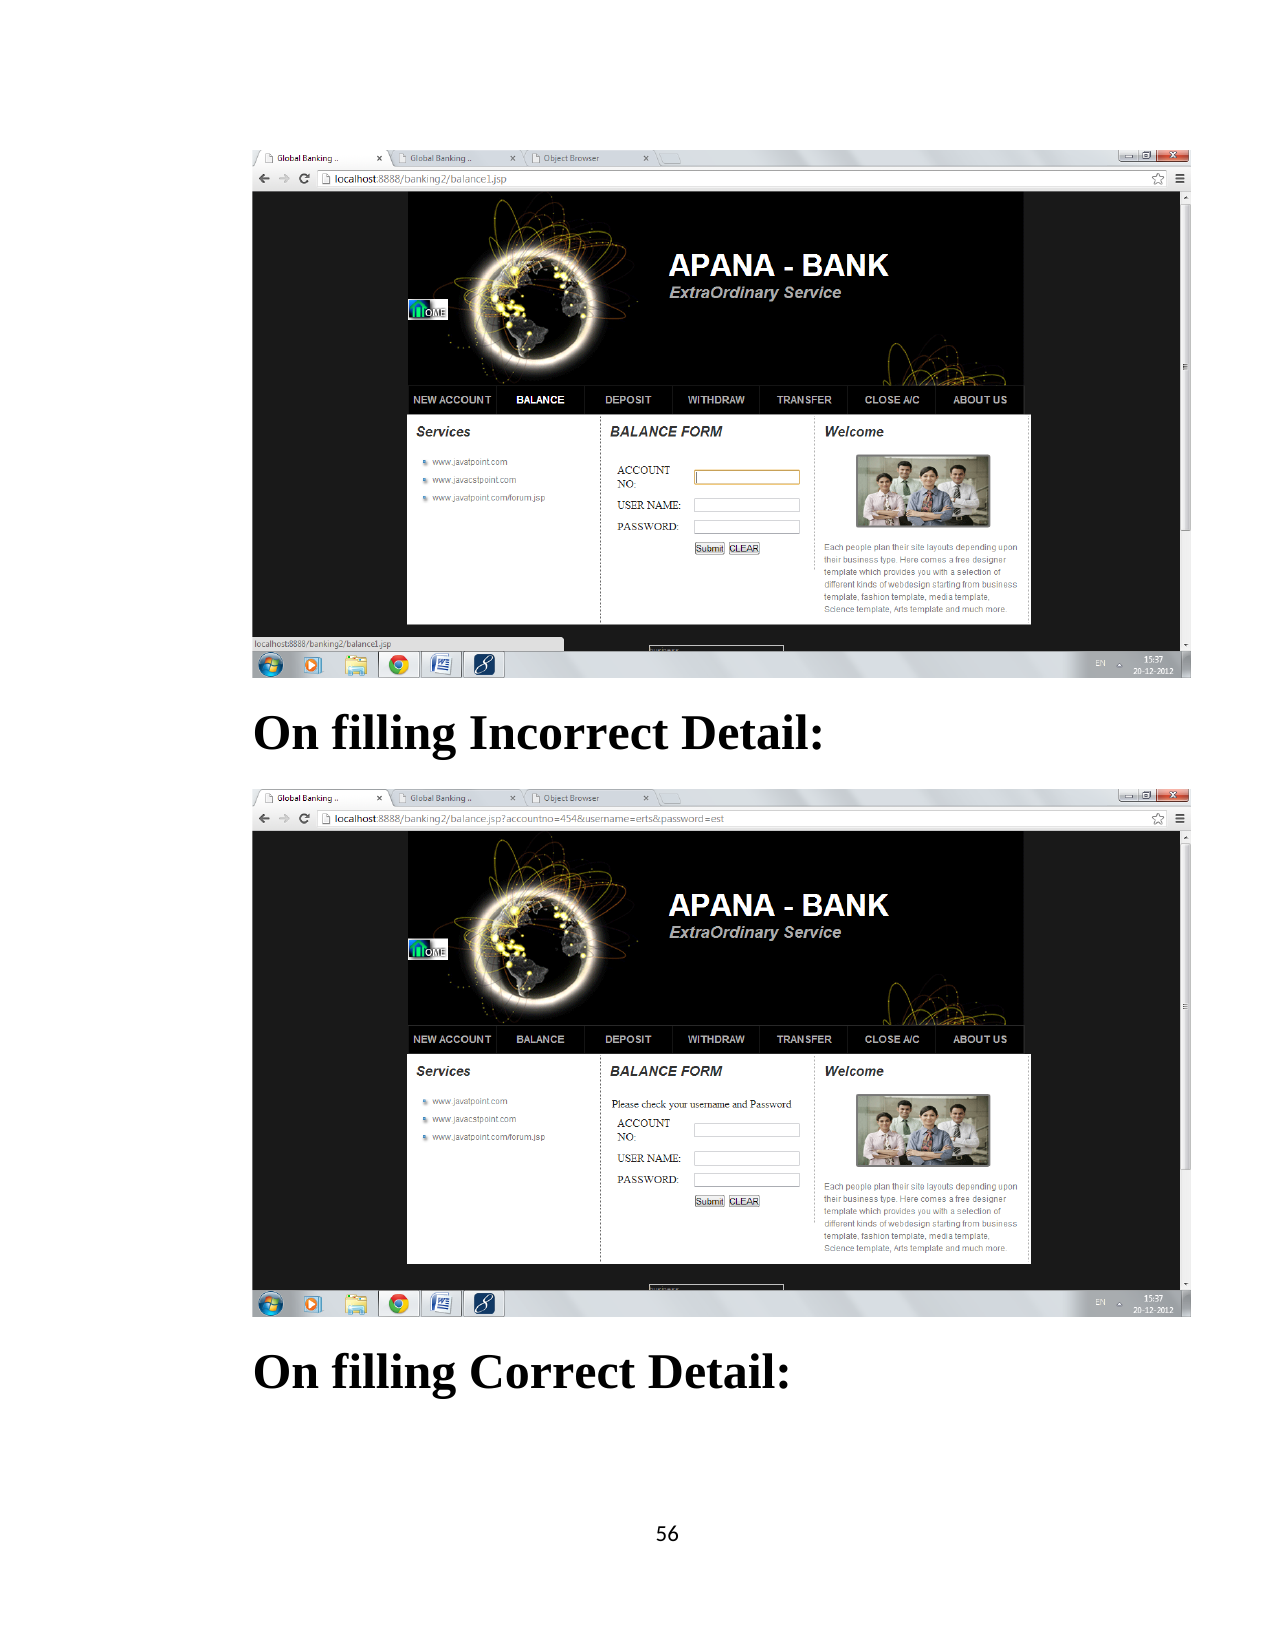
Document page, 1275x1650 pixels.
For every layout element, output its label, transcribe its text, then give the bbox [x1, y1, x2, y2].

text On filling Incorrect Detail: [252, 703, 1157, 760]
text On filling Correct Detail: [252, 1342, 1157, 1399]
picture [252, 150, 1191, 678]
picture [252, 789, 1191, 1317]
